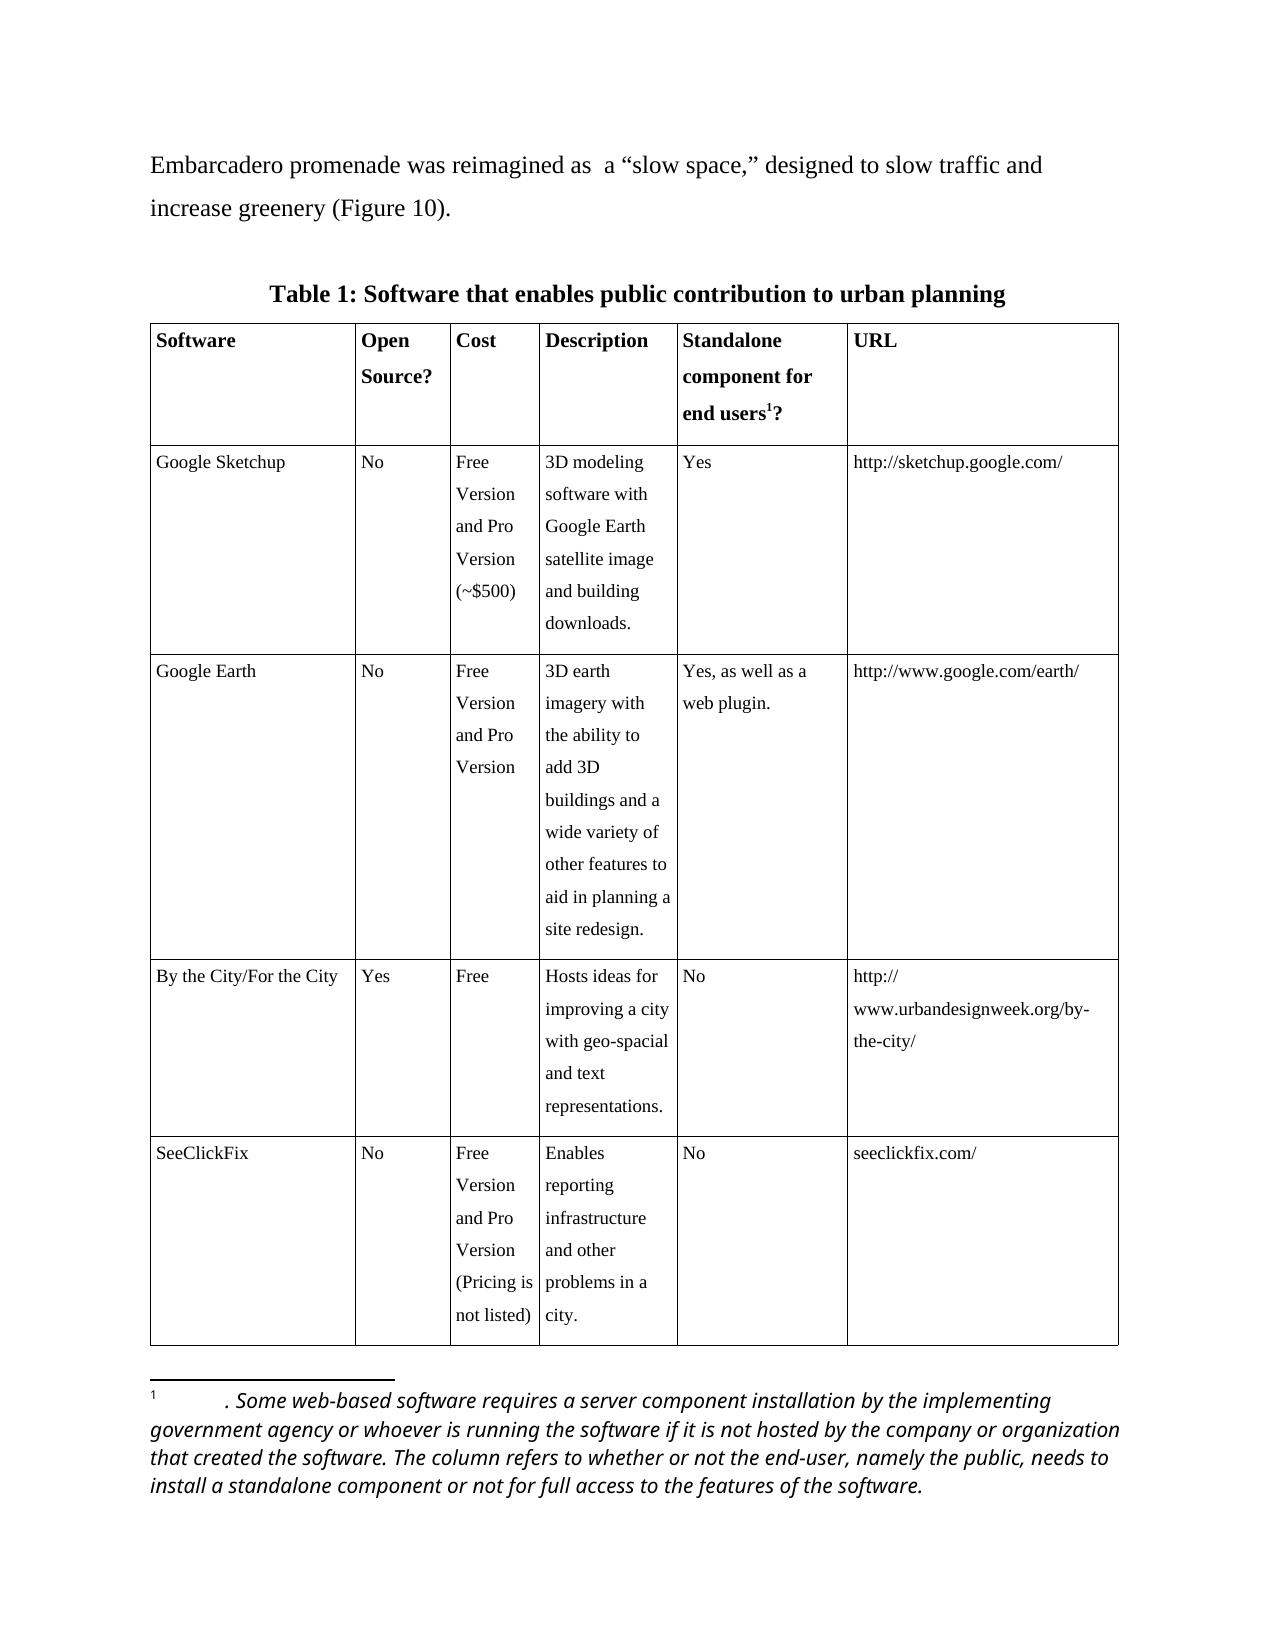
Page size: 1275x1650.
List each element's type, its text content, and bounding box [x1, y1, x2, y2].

table_cell Yes, as well as a web plugin. [678, 655, 847, 959]
table_cell http://www.urbandesignweek.org/by-the-city/ [848, 960, 1118, 1136]
table_cell http://www.google.com/earth/ [848, 655, 1118, 959]
table_cell seeclickfix.com/ [848, 1137, 1118, 1345]
table_cell Free [451, 960, 539, 1136]
table_cell No [356, 655, 450, 959]
table_cell 3D modeling software with Google Earth satellite image and building downloads. [540, 446, 677, 653]
text Table 1: Software that enables public contribution to urban planning [150, 279, 1125, 308]
table_cell Free Version and Pro Version (Pricing is not listed) [451, 1137, 539, 1345]
table_header Software [151, 324, 355, 444]
table_header Open Source? [356, 324, 450, 444]
table_header Standalone component for end users? [678, 324, 847, 444]
table_cell SeeClickFix [151, 1137, 355, 1345]
table_cell Google Sketchup [151, 446, 355, 653]
table_header Cost [451, 324, 539, 444]
table_cell 3D earth imagery with the ability to add 3D buildings and a wide variety of other features to aid in planning a site redesign. [540, 655, 677, 959]
table_header Description [540, 324, 677, 444]
table_cell No [356, 446, 450, 653]
table_cell No [678, 960, 847, 1136]
table_cell Yes [678, 446, 847, 653]
table_cell Enables reporting infrastructure and other problems in a city. [540, 1137, 677, 1345]
table_cell Hosts ideas for improving a city with geo-spacial and text representations. [540, 960, 677, 1136]
table_cell Google Earth [151, 655, 355, 959]
table_cell Yes [356, 960, 450, 1136]
table_header URL [848, 324, 1118, 444]
table_cell No [678, 1137, 847, 1345]
table_cell No [356, 1137, 450, 1345]
table_cell By the City/For the City [151, 960, 355, 1136]
table_cell Free Version and Pro Version (~$500) [451, 446, 539, 653]
table_cell Free Version and Pro Version [451, 655, 539, 959]
table_cell http://sketchup.google.com/ [848, 446, 1118, 653]
